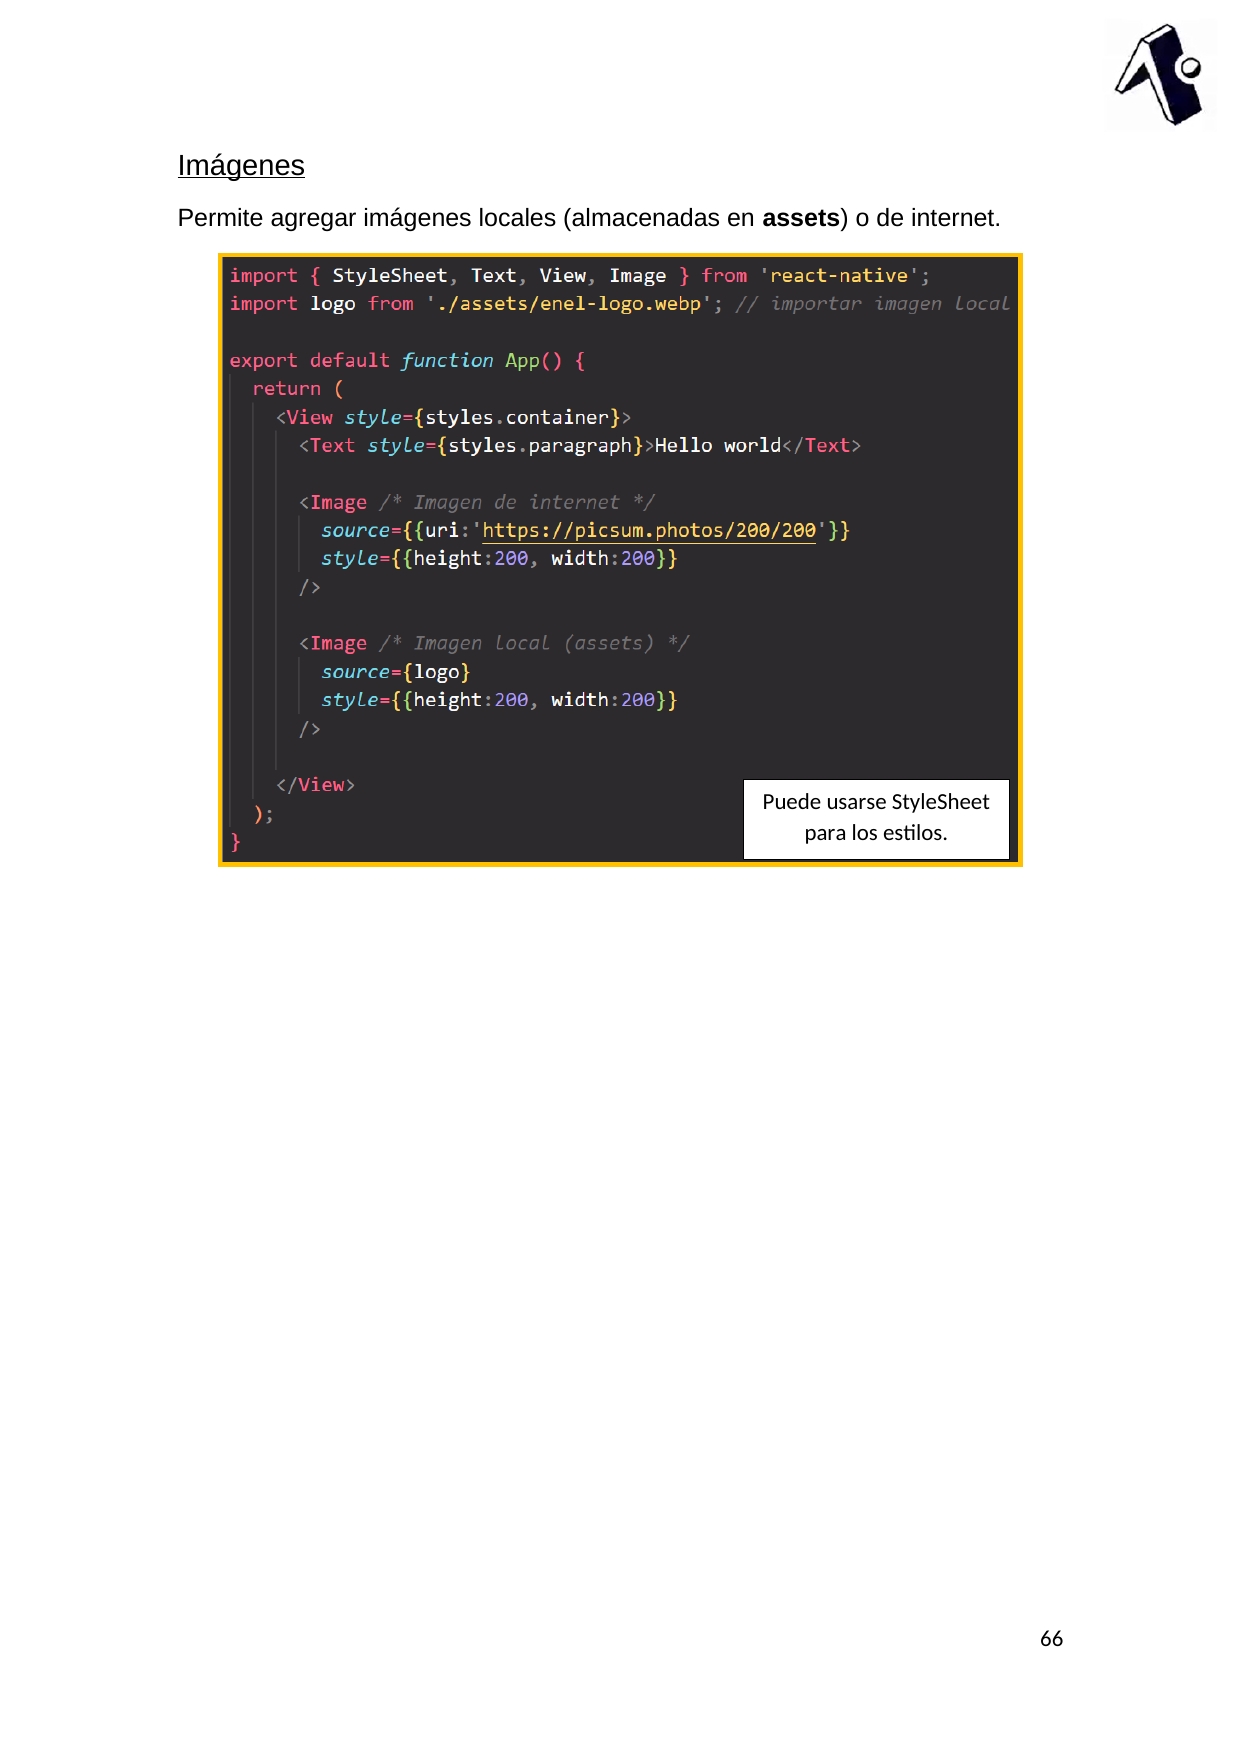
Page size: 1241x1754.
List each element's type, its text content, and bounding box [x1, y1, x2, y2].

picture [222, 257, 1018, 862]
picture [1101, 14, 1218, 132]
text Imágenes [177, 148, 1063, 181]
text Permite agregar imágenes locales (almacenadas en assets) o de internet. [177, 203, 1063, 232]
